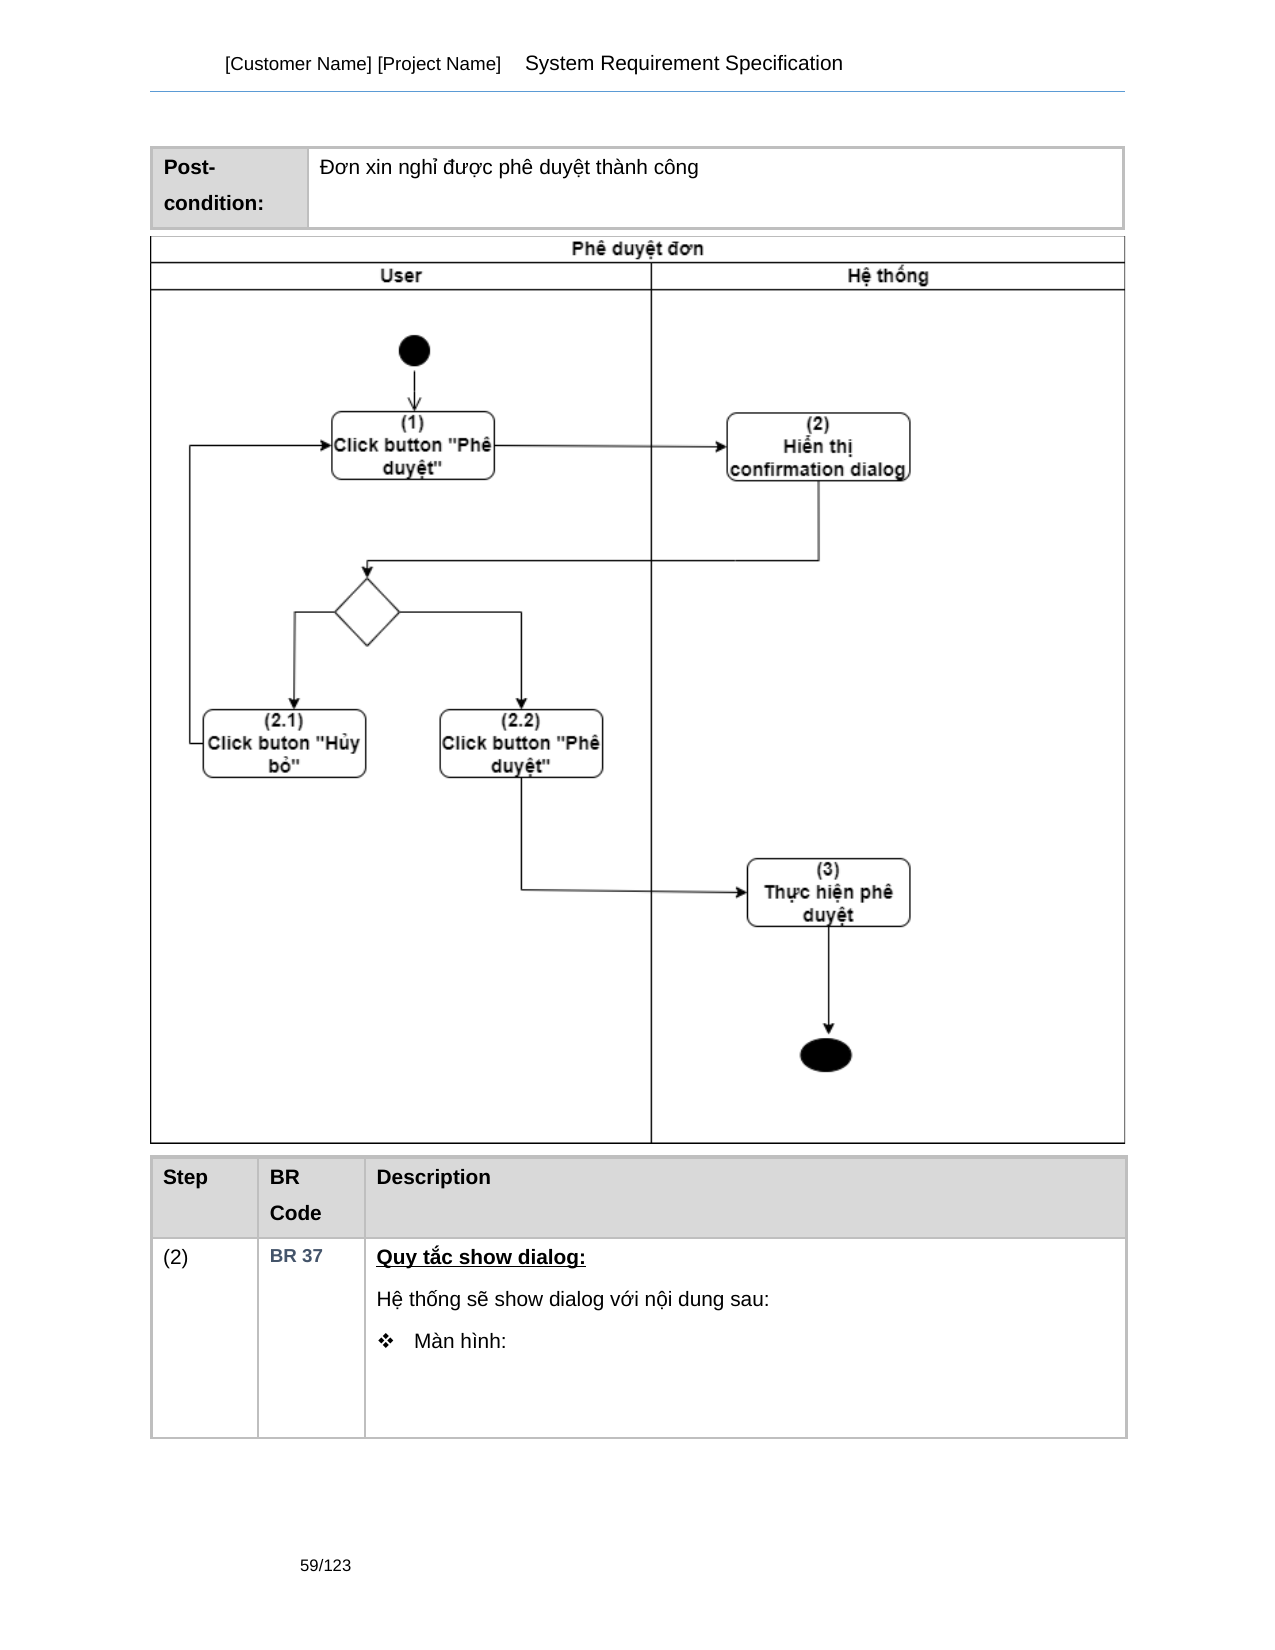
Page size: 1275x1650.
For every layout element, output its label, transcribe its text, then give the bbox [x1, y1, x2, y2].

table_cell Đơn xin nghỉ được phê duyệt thành công [309, 149, 1122, 227]
table_header Description [366, 1159, 1125, 1237]
table_cell Post-condition: [153, 149, 307, 227]
table_cell (2) [153, 1239, 257, 1437]
table_header BR Code [259, 1159, 364, 1237]
picture [150, 236, 1125, 1144]
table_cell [366, 1239, 1125, 1437]
table_cell BR 37 [259, 1239, 364, 1437]
table_header Step [153, 1159, 257, 1237]
